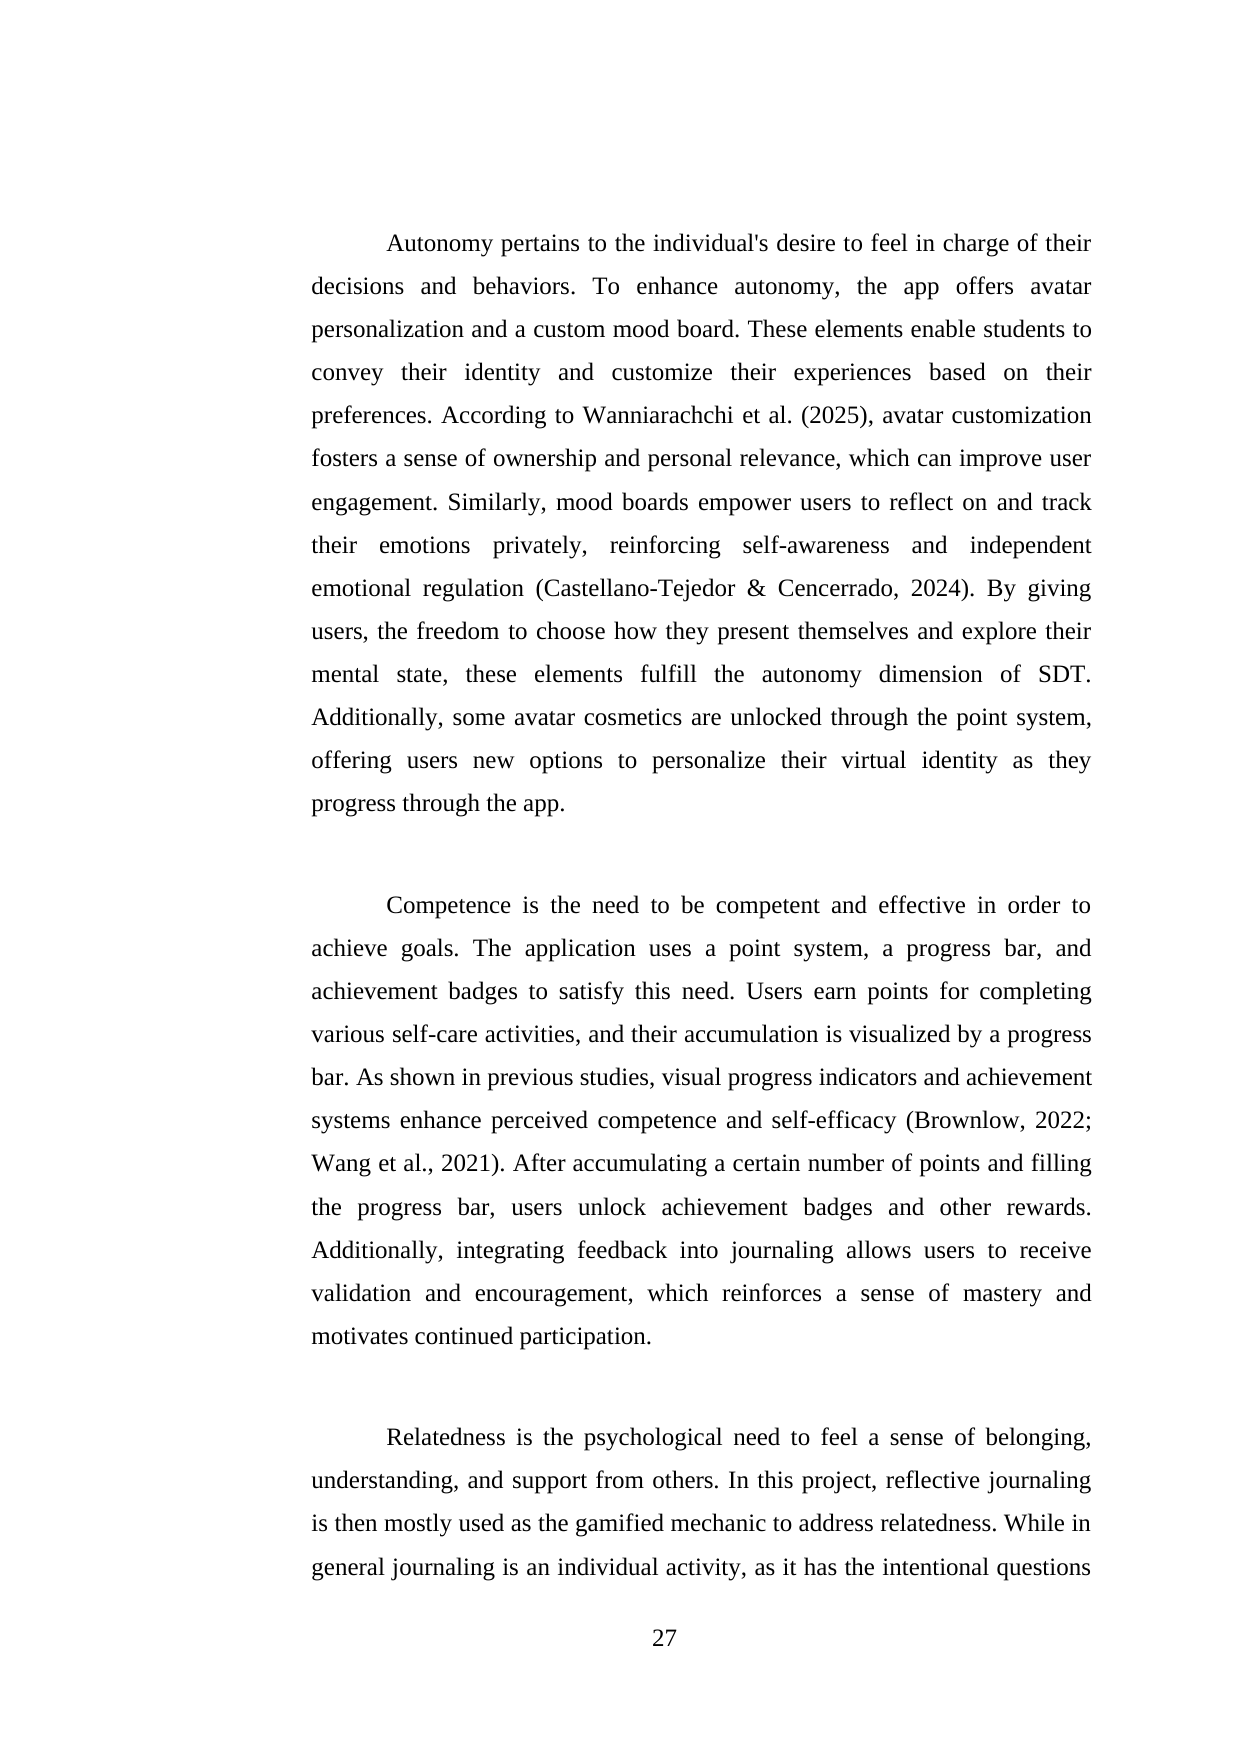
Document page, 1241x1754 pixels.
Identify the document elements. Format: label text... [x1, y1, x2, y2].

text Competence is the need to be competent and effective in order to achieve goals. The application uses a point system, a progress bar, and achievement badges to satisfy this need. Users earn points for completing various self-care activities, and their accumulation is visualized by a progress bar. As shown in previous studies, visual progress indicators and achievement systems enhance perceived competence and self-efficacy (Brownlow, 2022; Wang et al., 2021). After accumulating a certain number of points and filling the progress bar, users unlock achievement badges and other rewards. Additionally, integrating feedback into journaling allows users to receive validation and encouragement, which reinforces a sense of mastery and motivates continued participation. [311, 890, 1092, 1350]
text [311, 1422, 1092, 1580]
text Autonomy pertains to the individual's desire to feel in charge of their decisions and behaviors. To enhance autonomy, the app offers avatar personalization and a custom mood board. These elements enable students to convey their identity and customize their experiences based on their preferences. According to Wanniarachchi et al. (2025), avatar customization fosters a sense of ownership and personal relevance, which can improve user engagement. Similarly, mood boards empower users to reflect on and track their emotions privately, reinforcing self-awareness and independent emotional regulation (Castellano-Tejedor & Cencerrado, 2024). By giving users, the freedom to choose how they present themselves and explore their mental state, these elements fulfill the autonomy dimension of SDT. Additionally, some avatar cosmetics are unlocked through the point system, offering users new options to personalize their virtual identity as they progress through the app. [311, 228, 1092, 817]
